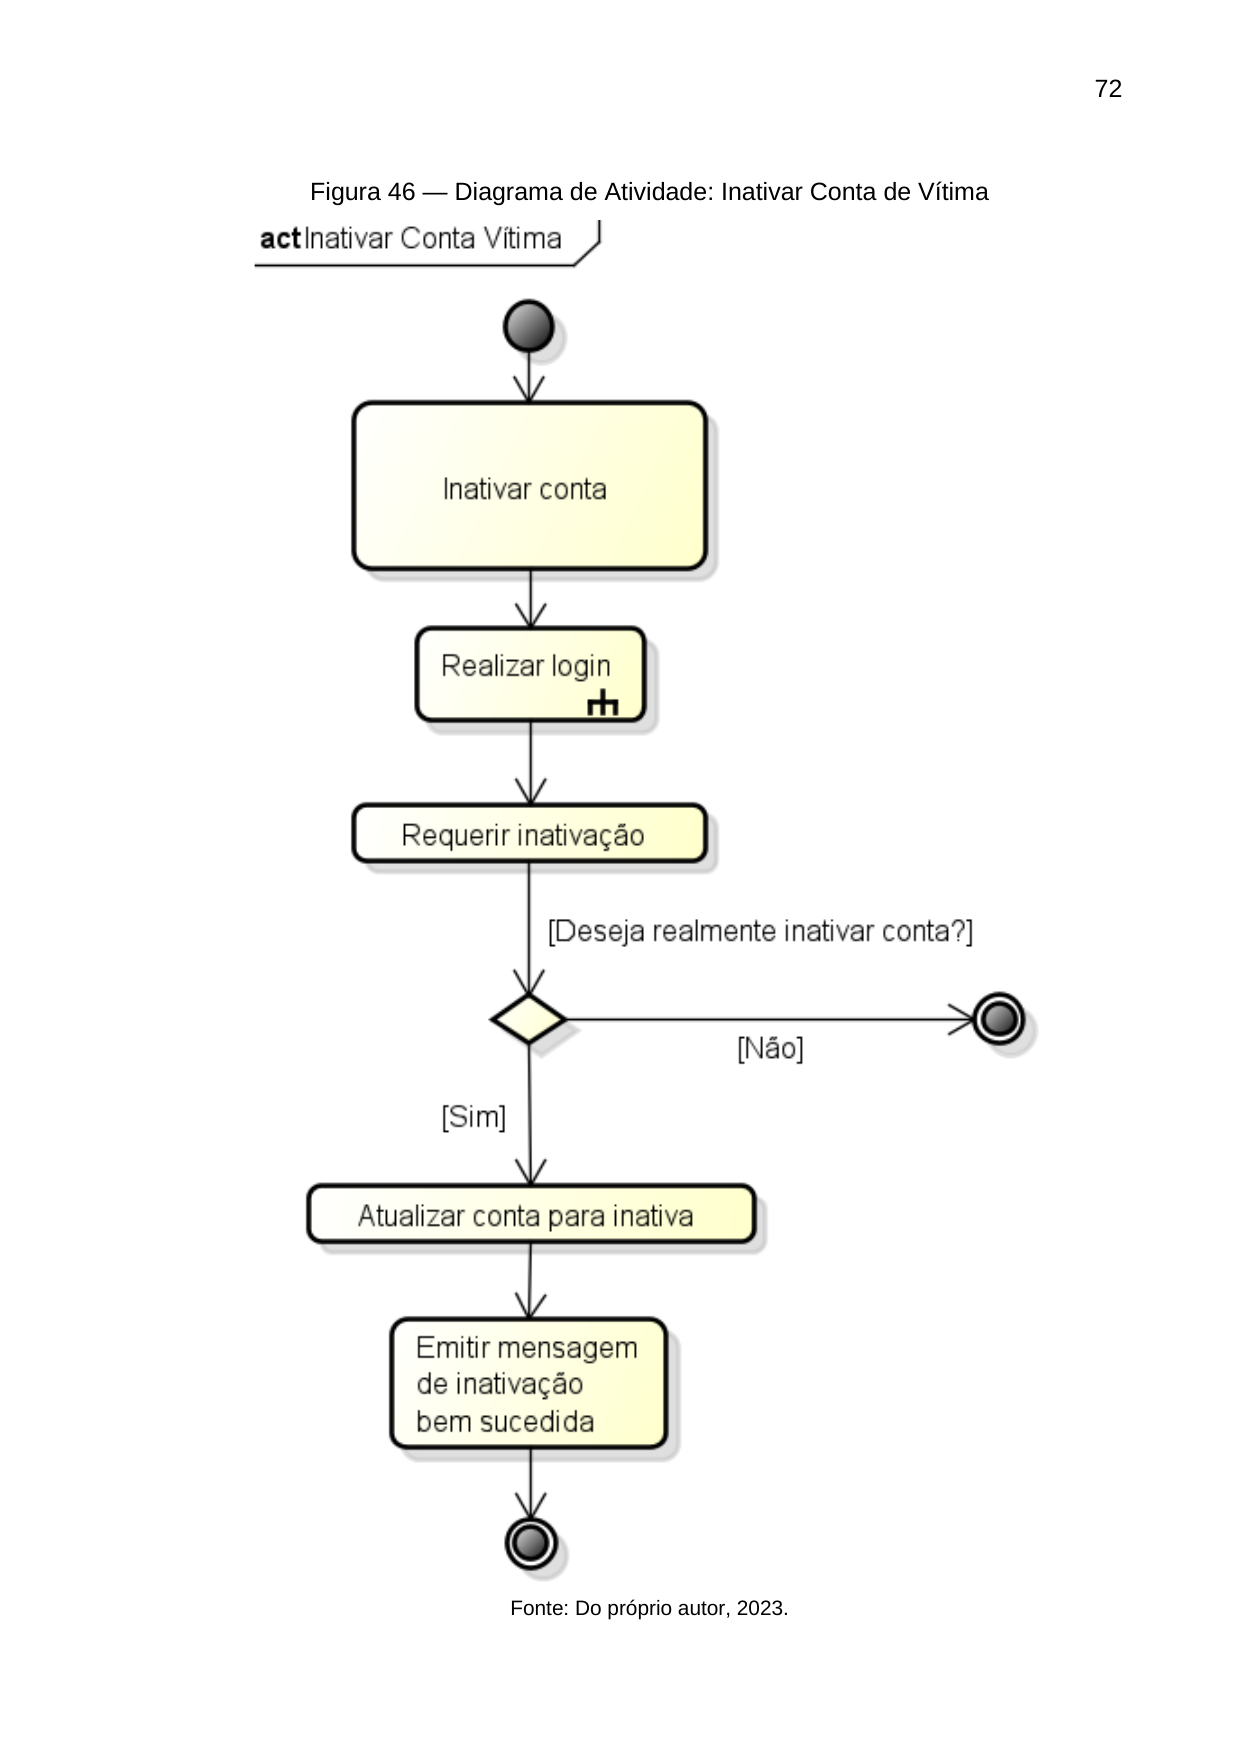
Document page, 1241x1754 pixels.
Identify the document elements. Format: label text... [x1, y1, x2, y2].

picture [254, 220, 1045, 1597]
text Fonte: Do próprio autor, 2023. [177, 1596, 1122, 1620]
text Figura 46 — Diagrama de Atividade: Inativar Conta de Vítima [177, 177, 1122, 206]
